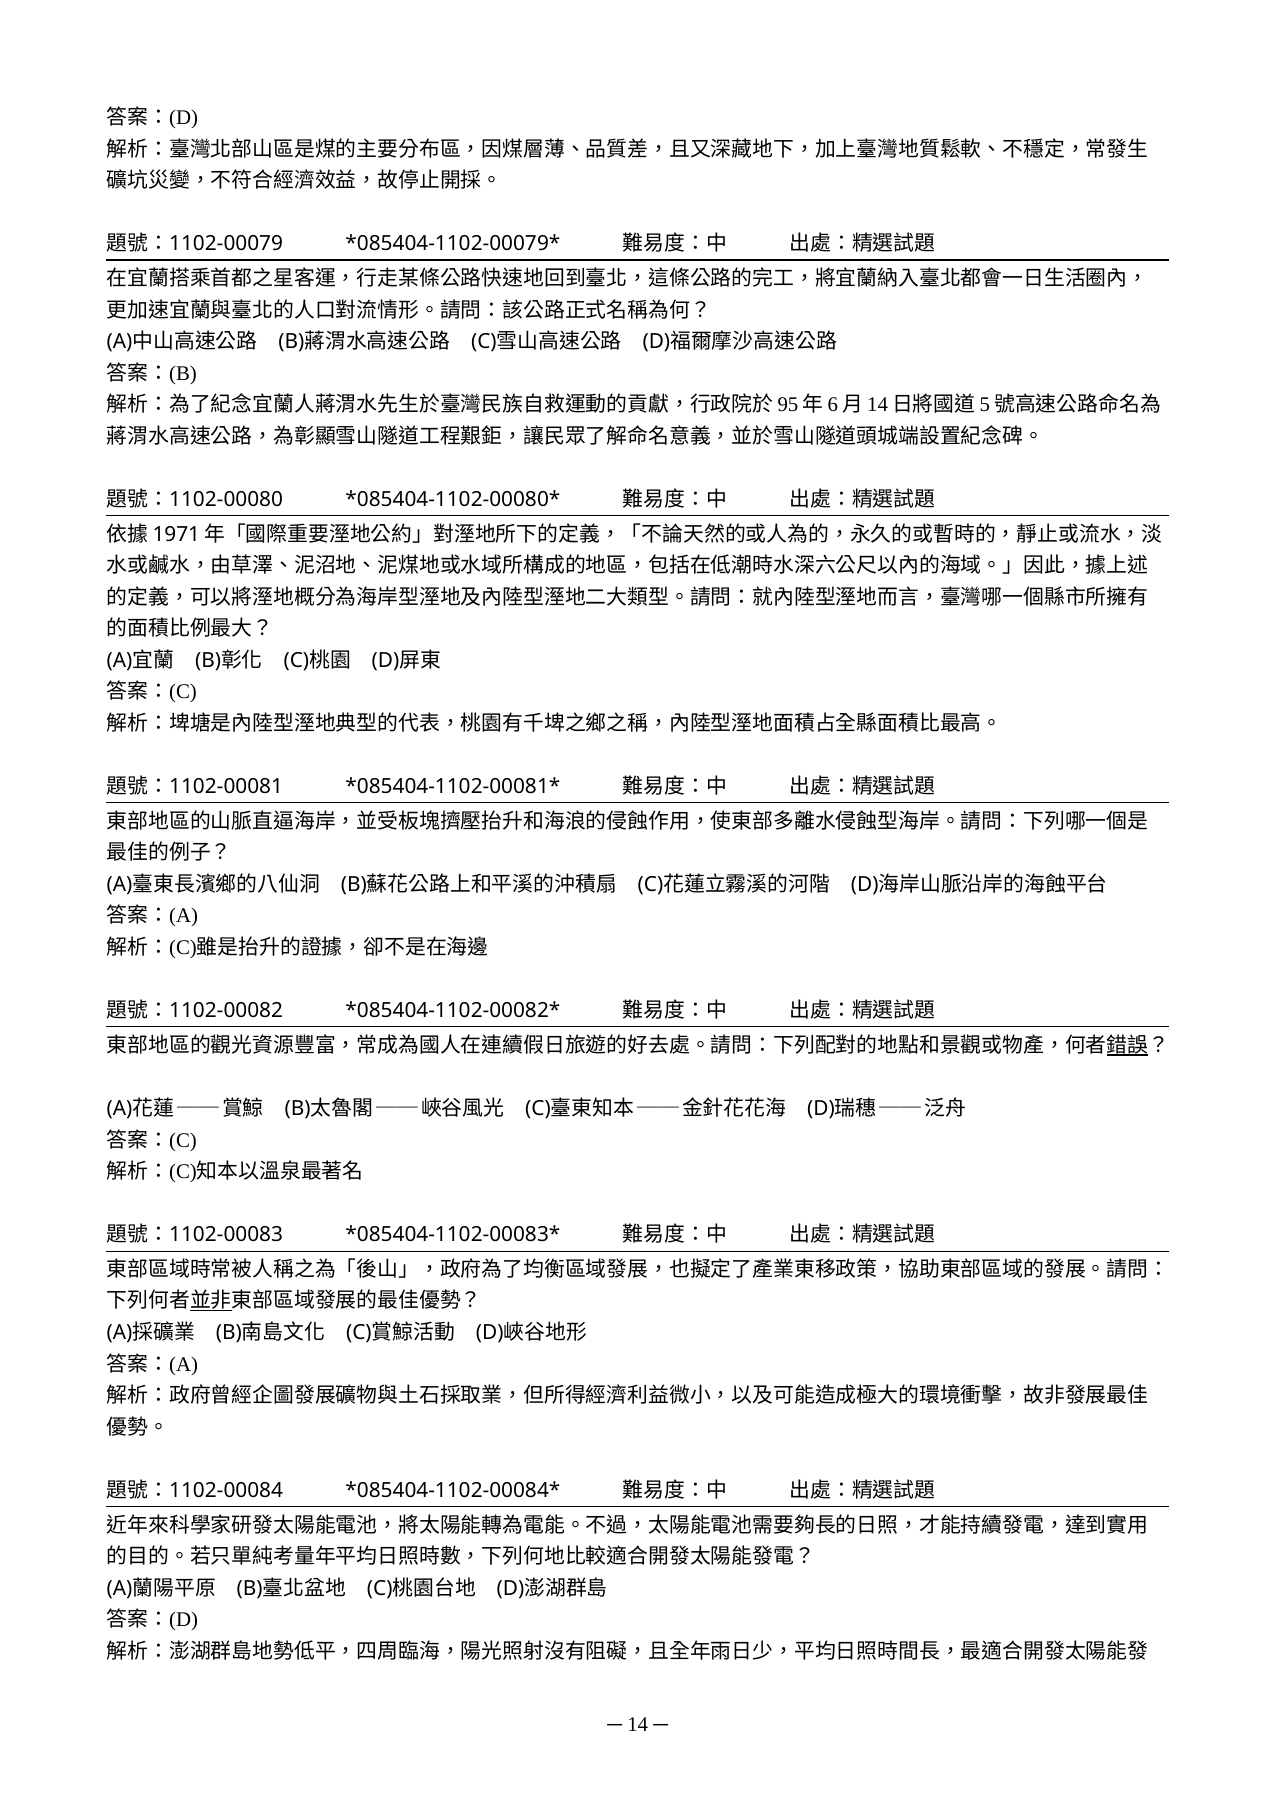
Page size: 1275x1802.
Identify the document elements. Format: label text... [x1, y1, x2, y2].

text 答案：(C) [106, 1122, 1169, 1154]
text 答案：(B) [106, 355, 1169, 387]
text 題號：1102-00079 *085404-1102-00079* 難易度：中 出處：精選試題 [106, 226, 1169, 259]
text 在宜蘭搭乘首都之星客運，行走某條公路快速地回到臺北，這條公路的完工，將宜蘭納入臺北都會一日生活圈內，更加速宜蘭與臺北的人口對流情形。請問：該公路正式名稱為何？ (A)中山高速公路 (B)蔣渭水高速公路 (C)雪山高速公路 (D)福爾摩沙高速公路 [106, 261, 1169, 355]
text 依據1971年「國際重要溼地公約」對溼地所下的定義，「不論天然的或人為的，永久的或暫時的，靜止或流水，淡水或鹹水，由草澤、泥沼地、泥煤地或水域所構成的地區，包括在低潮時水深以內的海域。」因此，據上述的定義，可以將溼地概分為海岸型溼地及內陸型溼地二大類型。請問：就內陸型溼地而言，臺灣哪一個縣市所擁有的面積比例最大？ (A)宜蘭 (B)彰化 (C)桃園 (D)屏東 [106, 516, 1169, 674]
text 答案：(A) [106, 1346, 1169, 1378]
text 解析：為了紀念宜蘭人蔣渭水先生於臺灣民族自救運動的貢獻，行政院於將國道5號高速公路命名為蔣渭水高速公路，為彰顯雪山隧道工程艱鉅，讓民眾了解命名意義，並於雪山隧道頭城端設置紀念碑。 [106, 387, 1169, 450]
text 東部地區的山脈直逼海岸，並受板塊擠壓抬升和海浪的侵蝕作用，使東部多離水侵蝕型海岸。請問：下列哪一個是最佳的例子？ (A)臺東長濱鄉的八仙洞 (B)蘇花公路上和平溪的沖積扇 (C)花蓮立霧溪的河階 (D)海岸山脈沿岸的海蝕平台 [106, 803, 1169, 898]
text 答案：(D) [106, 1602, 1169, 1633]
text 題號：1102-00084 *085404-1102-00084* 難易度：中 出處：精選試題 [106, 1472, 1169, 1506]
text 答案：(D) [106, 100, 1169, 131]
text 解析：(C)知本以溫泉最著名 [106, 1154, 1169, 1185]
text 解析：埤塘是內陸型溼地典型的代表，桃園有千埤之鄉之稱，內陸型溼地面積占全縣面積比最高。 [106, 706, 1169, 737]
text 題號：1102-00082 *085404-1102-00082* 難易度：中 出處：精選試題 [106, 993, 1169, 1026]
text 東部地區的觀光資源豐富，常成為國人在連續假日旅遊的好去處。請問：下列配對的地點和景觀或物產，何者錯誤？ (A)花蓮──賞鯨 (B)太魯閣──峽谷風光 (C)臺東知本──金針花花海 (D)瑞穗──泛舟 [106, 1027, 1169, 1122]
text 東部區域時常被人稱之為「後山」，政府為了均衡區域發展，也擬定了產業東移政策，協助東部區域的發展。請問：下列何者並非東部區域發展的最佳優勢？ (A)採礦業 (B)南島文化 (C)賞鯨活動 (D)峽谷地形 [106, 1252, 1169, 1346]
text 答案：(C) [106, 674, 1169, 706]
text 解析：(C)雖是抬升的證據，卻不是在海邊 [106, 930, 1169, 961]
text 題號：1102-00083 *085404-1102-00083* 難易度：中 出處：精選試題 [106, 1217, 1169, 1251]
text 解析：政府曾經企圖發展礦物與土石採取業，但所得經濟利益微小，以及可能造成極大的環境衝擊，故非發展最佳優勢。 [106, 1378, 1169, 1441]
text 解析：臺灣北部山區是煤的主要分布區，因煤層薄、品質差，且又深藏地下，加上臺灣地質鬆軟、不穩定，常發生礦坑災變，不符合經濟效益，故停止開採。 [106, 131, 1169, 194]
text 題號：1102-00080 *085404-1102-00080* 難易度：中 出處：精選試題 [106, 482, 1169, 515]
text 近年來科學家研發太陽能電池，將太陽能轉為電能。不過，太陽能電池需要夠長的日照，才能持續發電，達到實用的目的。若只單純考量年平均日照時數，下列何地比較適合開發太陽能發電？ (A)蘭陽平原 (B)臺北盆地 (C)桃園台地 (D)澎湖群島 [106, 1507, 1169, 1602]
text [106, 1633, 1169, 1665]
text 題號：1102-00081 *085404-1102-00081* 難易度：中 出處：精選試題 [106, 769, 1169, 802]
text 答案：(A) [106, 898, 1169, 930]
